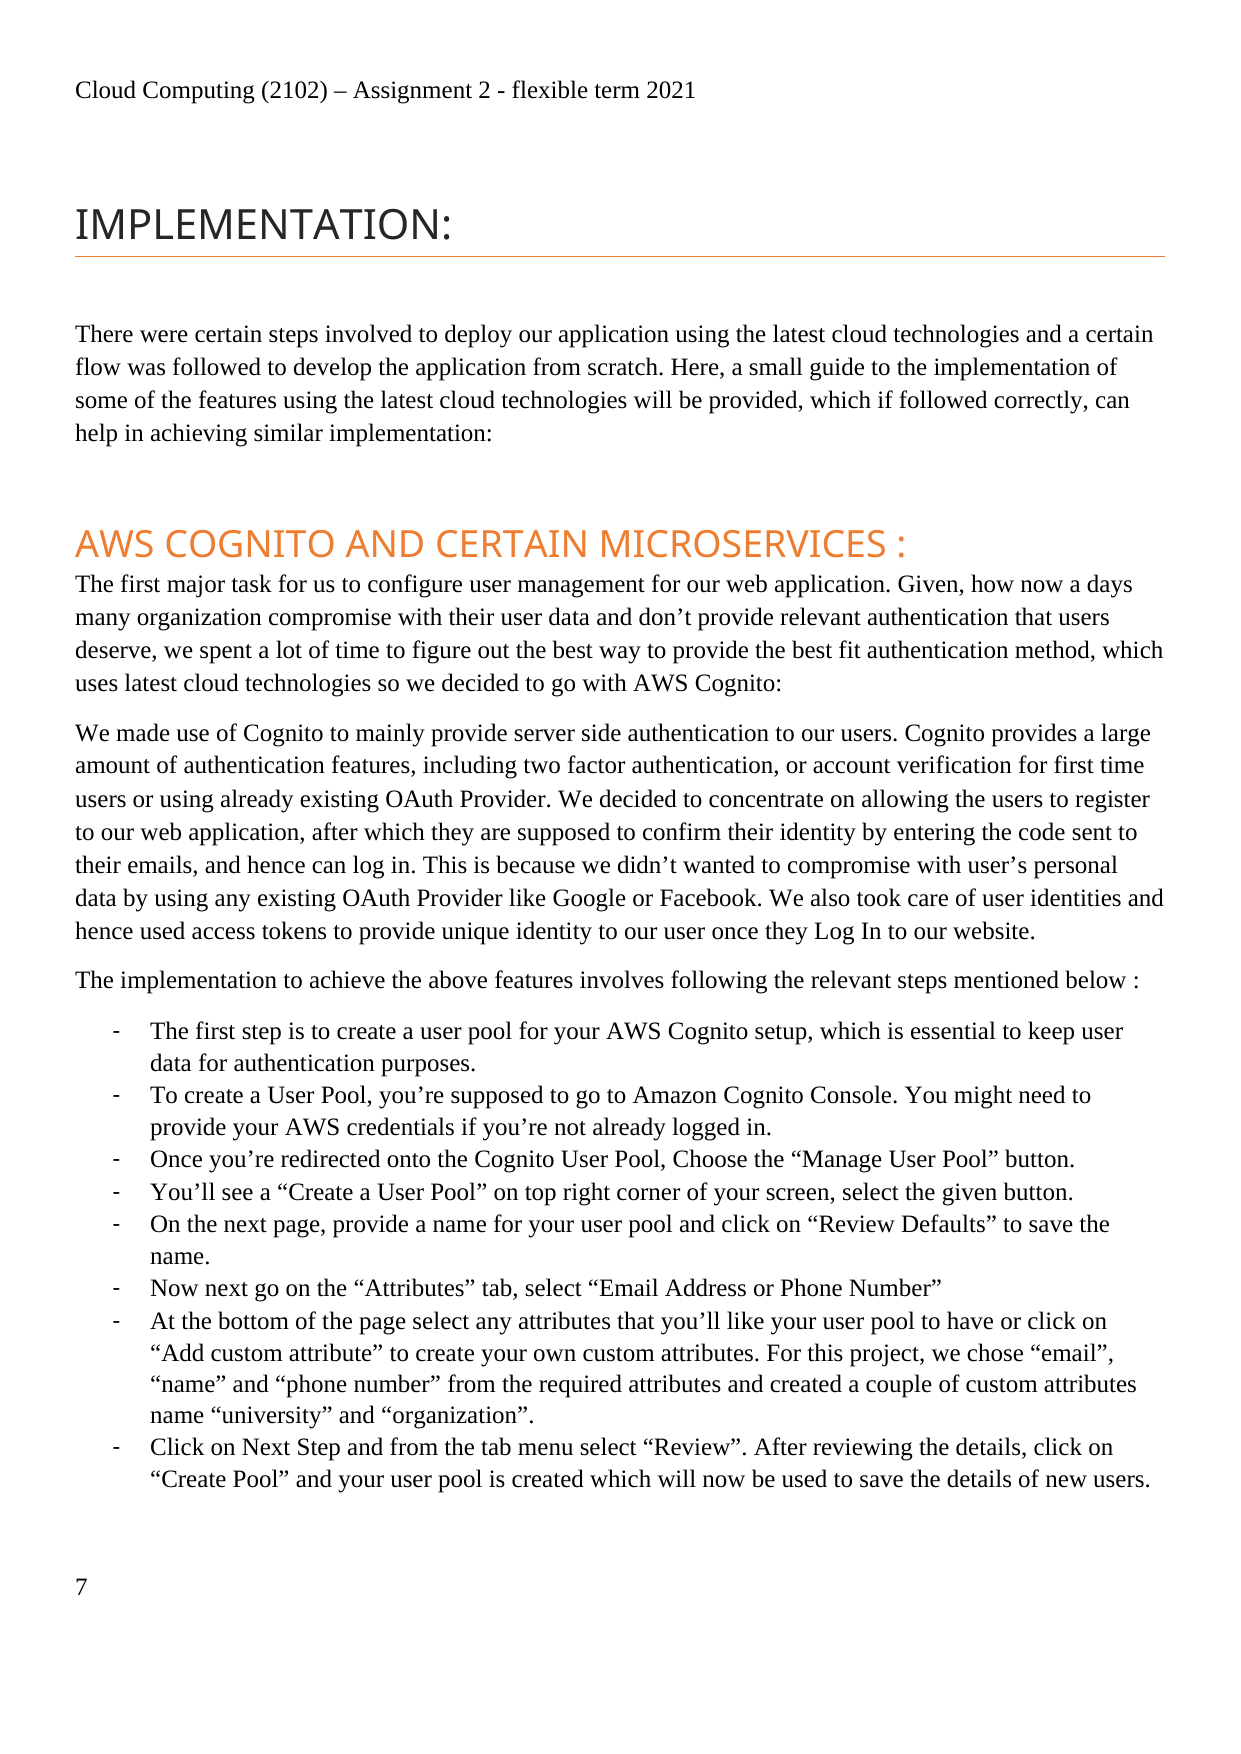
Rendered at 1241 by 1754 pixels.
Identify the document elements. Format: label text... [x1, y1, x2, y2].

list Once you’re redirected onto the Cognito User Pool, Choose the “Manage User Pool” button. [112, 1143, 1165, 1173]
text There were certain steps involved to deploy our application using the latest cloud technologies and a certain flow was followed to develop the application from scratch. Here, a small guide to the implementation of some of the features using the latest cloud technologies will be provided, which if followed correctly, can help in achieving similar implementation: [75, 319, 1165, 447]
subtitle IMPLEMENTATION: [75, 195, 1165, 256]
list To create a User Pool, you’re supposed to go to Amazon Cognito Console. You might need to provide your AWS credentials if you’re not already logged in. [112, 1079, 1165, 1141]
text The first major task for us to configure user management for our web application. Given, how now a days many organization compromise with their user data and don’t provide relevant authentication that users deserve, we spent a lot of time to figure out the best way to provide the best fit authentication method, which uses latest cloud technologies so we decided to go with AWS Cognito: [75, 569, 1165, 697]
list Now next go on the “Attributes” tab, select “Email Address or Phone Number” [112, 1272, 1165, 1303]
list You’ll see a “Create a User Pool” on top right corner of your screen, select the given button. [112, 1176, 1165, 1206]
list Click on Next Step and from the tab menu select “Review”. After reviewing the details, click on “Create Pool” and your user pool is created which will now be used to save the details of new users. [112, 1431, 1165, 1493]
subtitle AWS COGNITO AND CERTAIN MICROSERVICES : [75, 518, 1165, 569]
list At the bottom of the page select any attributes that you’ll like your user pool to have or click on “Add custom attribute” to create your own custom attributes. For this project, we chose “email”, “name” and “phone number” from the required attributes and created a couple of custom attributes name “university” and “organization”. [112, 1305, 1165, 1429]
list The first step is to create a user pool for your AWS Cognito setup, which is essential to keep user data for authentication purposes. [112, 1015, 1165, 1077]
text We made use of Cognito to mainly provide server side authentication to our users. Cognito provides a large amount of authentication features, including two factor authentication, or account verification for first time users or using already existing OAuth Provider. We decided to concentrate on allowing the users to register to our web application, after which they are supposed to confirm their identity by entering the code sent to their emails, and hence can log in. This is because we didn’t wanted to compromise with user’s personal data by using any existing OAuth Provider like Google or Facebook. We also took care of user identities and hence used access tokens to provide unique identity to our user once they Log In to our website. [75, 718, 1165, 944]
text The implementation to achieve the above features involves following the relevant steps mentioned below : [75, 965, 1165, 994]
list On the next page, provide a name for your user pool and click on “Review Defaults” to save the name. [112, 1209, 1165, 1270]
